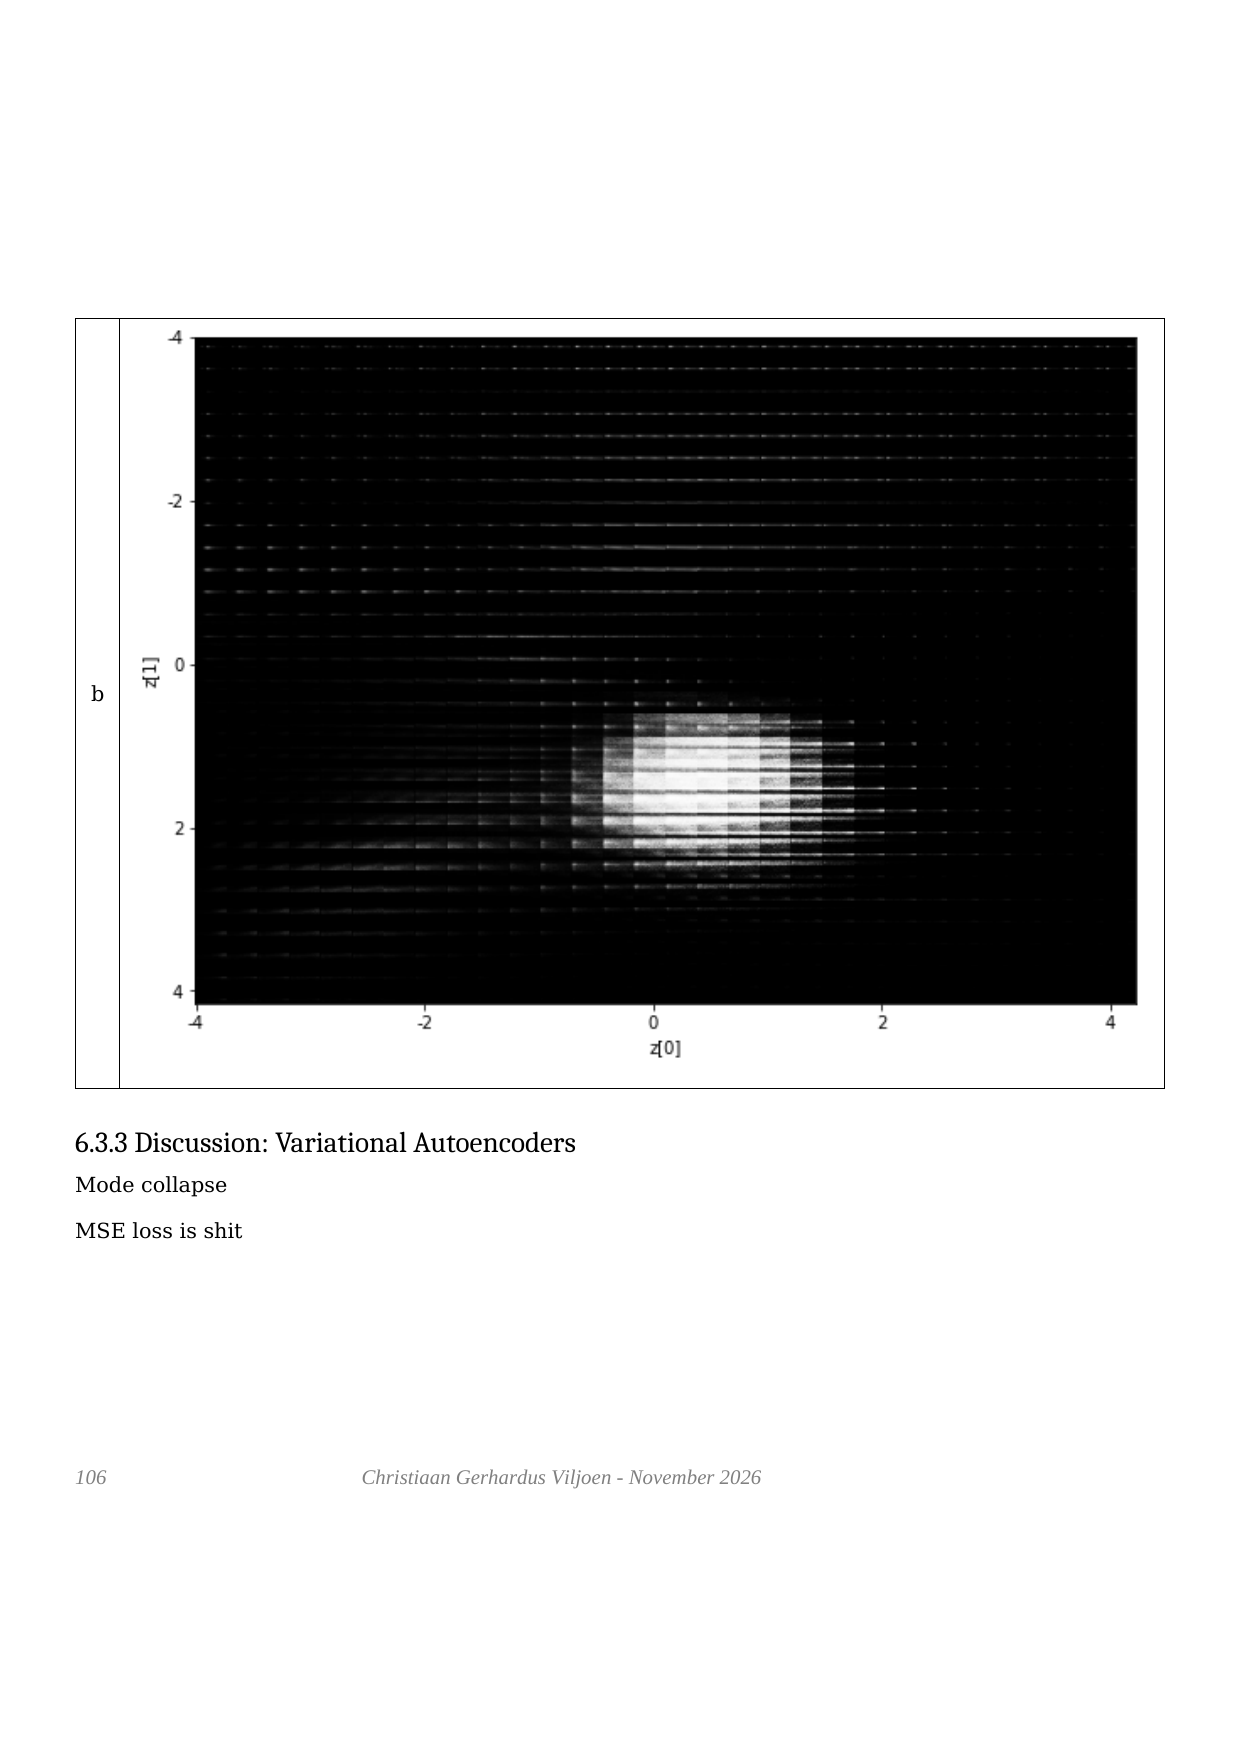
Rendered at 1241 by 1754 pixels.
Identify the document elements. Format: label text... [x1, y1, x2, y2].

table_cell b [76, 319, 119, 1087]
text Mode collapse [75, 1172, 1165, 1197]
text MSE loss is shit [75, 1218, 1165, 1243]
table_cell [120, 319, 1164, 1087]
picture [131, 319, 1153, 1068]
subtitle Discussion: Variational Autoencoders [75, 1126, 1165, 1159]
